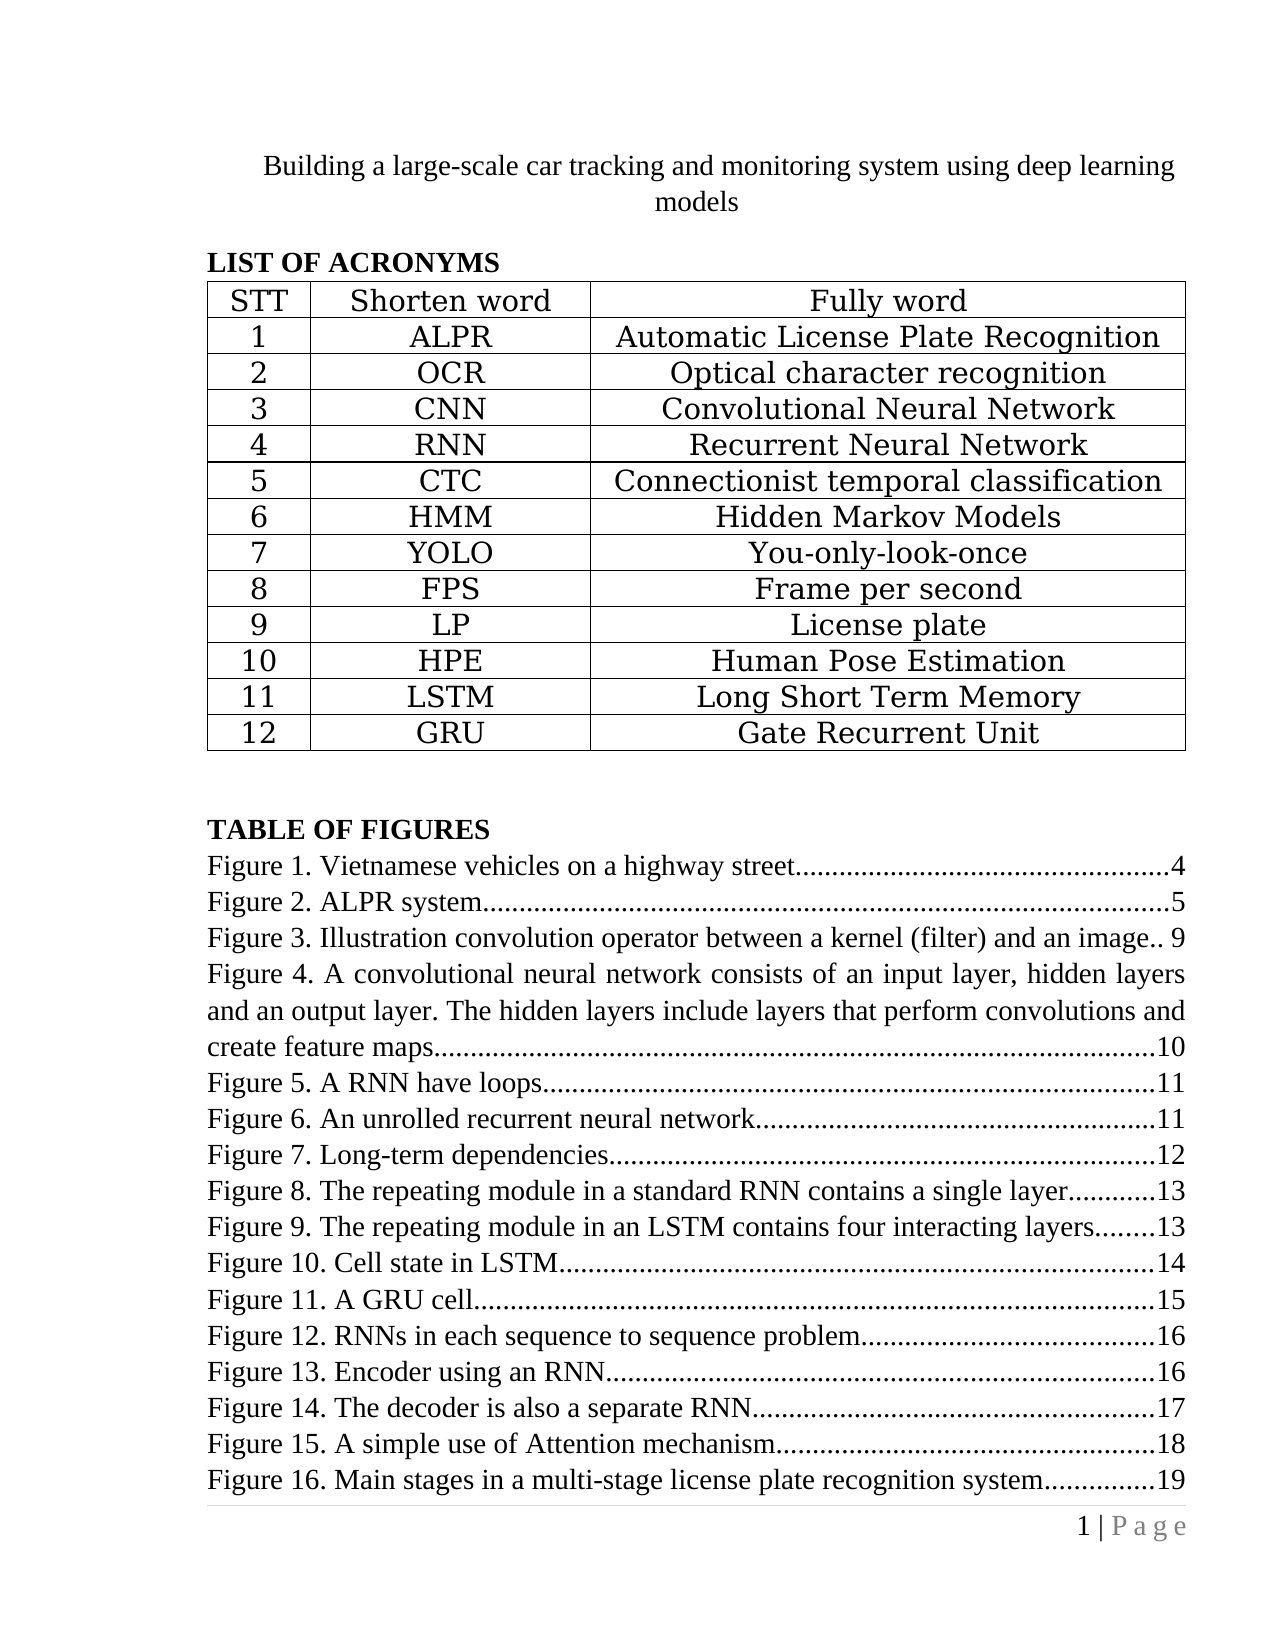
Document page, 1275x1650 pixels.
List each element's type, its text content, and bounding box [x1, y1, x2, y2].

table_cell Optical character recognition [591, 354, 1185, 389]
text Figure 11. A GRU cell. 15 [207, 1282, 1186, 1315]
table_cell 6 [208, 499, 310, 533]
table_cell 4 [208, 426, 310, 461]
table_cell 11 [208, 679, 310, 714]
table_cell You-only-look-once [591, 535, 1185, 569]
text TABLE OF FIGURES [207, 812, 1186, 845]
text Figure 6. An unrolled recurrent neural network. 11 [207, 1101, 1186, 1134]
table_cell 2 [208, 354, 310, 389]
table_cell Frame per second [591, 571, 1185, 606]
table_cell LP [311, 607, 590, 642]
text Building a large-scale car tracking and monitoring system using deep learning models [207, 148, 1186, 217]
table_header Shorten word [311, 282, 590, 317]
text Figure 7. Long-term dependencies. 12 [207, 1137, 1186, 1171]
text Figure 12. RNNs in each sequence to sequence problem. 16 [207, 1318, 1186, 1351]
table_cell HMM [311, 499, 590, 533]
text LIST OF ACRONYMS [207, 245, 1186, 278]
table_cell Connectionist temporal classification [591, 463, 1185, 497]
table_cell CNN [311, 390, 590, 425]
table_cell Convolutional Neural Network [591, 390, 1185, 425]
text Figure 13. Encoder using an RNN. 16 [207, 1354, 1186, 1388]
table_cell Recurrent Neural Network [591, 426, 1185, 461]
table_cell HPE [311, 643, 590, 678]
table_header Fully word [591, 282, 1185, 317]
table_cell 12 [208, 715, 310, 750]
table_cell Long Short Term Memory [591, 679, 1185, 714]
table_cell 1 [208, 318, 310, 353]
table_cell FPS [311, 571, 590, 606]
table_cell Human Pose Estimation [591, 643, 1185, 678]
table_cell 10 [208, 643, 310, 678]
text Figure 14. The decoder is also a separate RNN. 17 [207, 1390, 1186, 1424]
text Figure 8. The repeating module in a standard RNN contains a single layer. 13 [207, 1173, 1186, 1207]
table_cell 3 [208, 390, 310, 425]
table_cell LSTM [311, 679, 590, 714]
table_cell 5 [208, 463, 310, 497]
table_cell GRU [311, 715, 590, 750]
text Figure 9. The repeating module in an LSTM contains four interacting layers. 13 [207, 1209, 1186, 1243]
table_cell Hidden Markov Models [591, 499, 1185, 533]
text Figure 2. ALPR system 5 [207, 884, 1186, 918]
table_cell OCR [311, 354, 590, 389]
text Figure 15. A simple use of Attention mechanism. 18 [207, 1426, 1186, 1460]
table_header STT [208, 282, 310, 317]
text Figure 10. Cell state in LSTM. 14 [207, 1246, 1186, 1279]
table_cell YOLO [311, 535, 590, 569]
table_cell CTC [311, 463, 590, 497]
table_cell RNN [311, 426, 590, 461]
text Figure 16. Main stages in a multi-stage license plate recognition system 19 [207, 1462, 1186, 1496]
text Figure 1. Vietnamese vehicles on a highway street. 4 [207, 848, 1186, 882]
text Figure 5. A RNN have loops. 11 [207, 1065, 1186, 1098]
table_cell 8 [208, 571, 310, 606]
text Figure 3. Illustration convolution operator between a kernel (filter) and an image. 9 [207, 920, 1186, 954]
table_cell License plate [591, 607, 1185, 642]
table_cell Gate Recurrent Unit [591, 715, 1185, 750]
table_cell ALPR [311, 318, 590, 353]
table_cell 9 [208, 607, 310, 642]
table_cell 7 [208, 535, 310, 569]
text Figure 4. A convolutional neural network consists of an input layer, hidden layers and an output layer. The hidden layers include layers that perform convolutions and create feature maps. 10 [207, 956, 1186, 1062]
table_cell Automatic License Plate Recognition [591, 318, 1185, 353]
